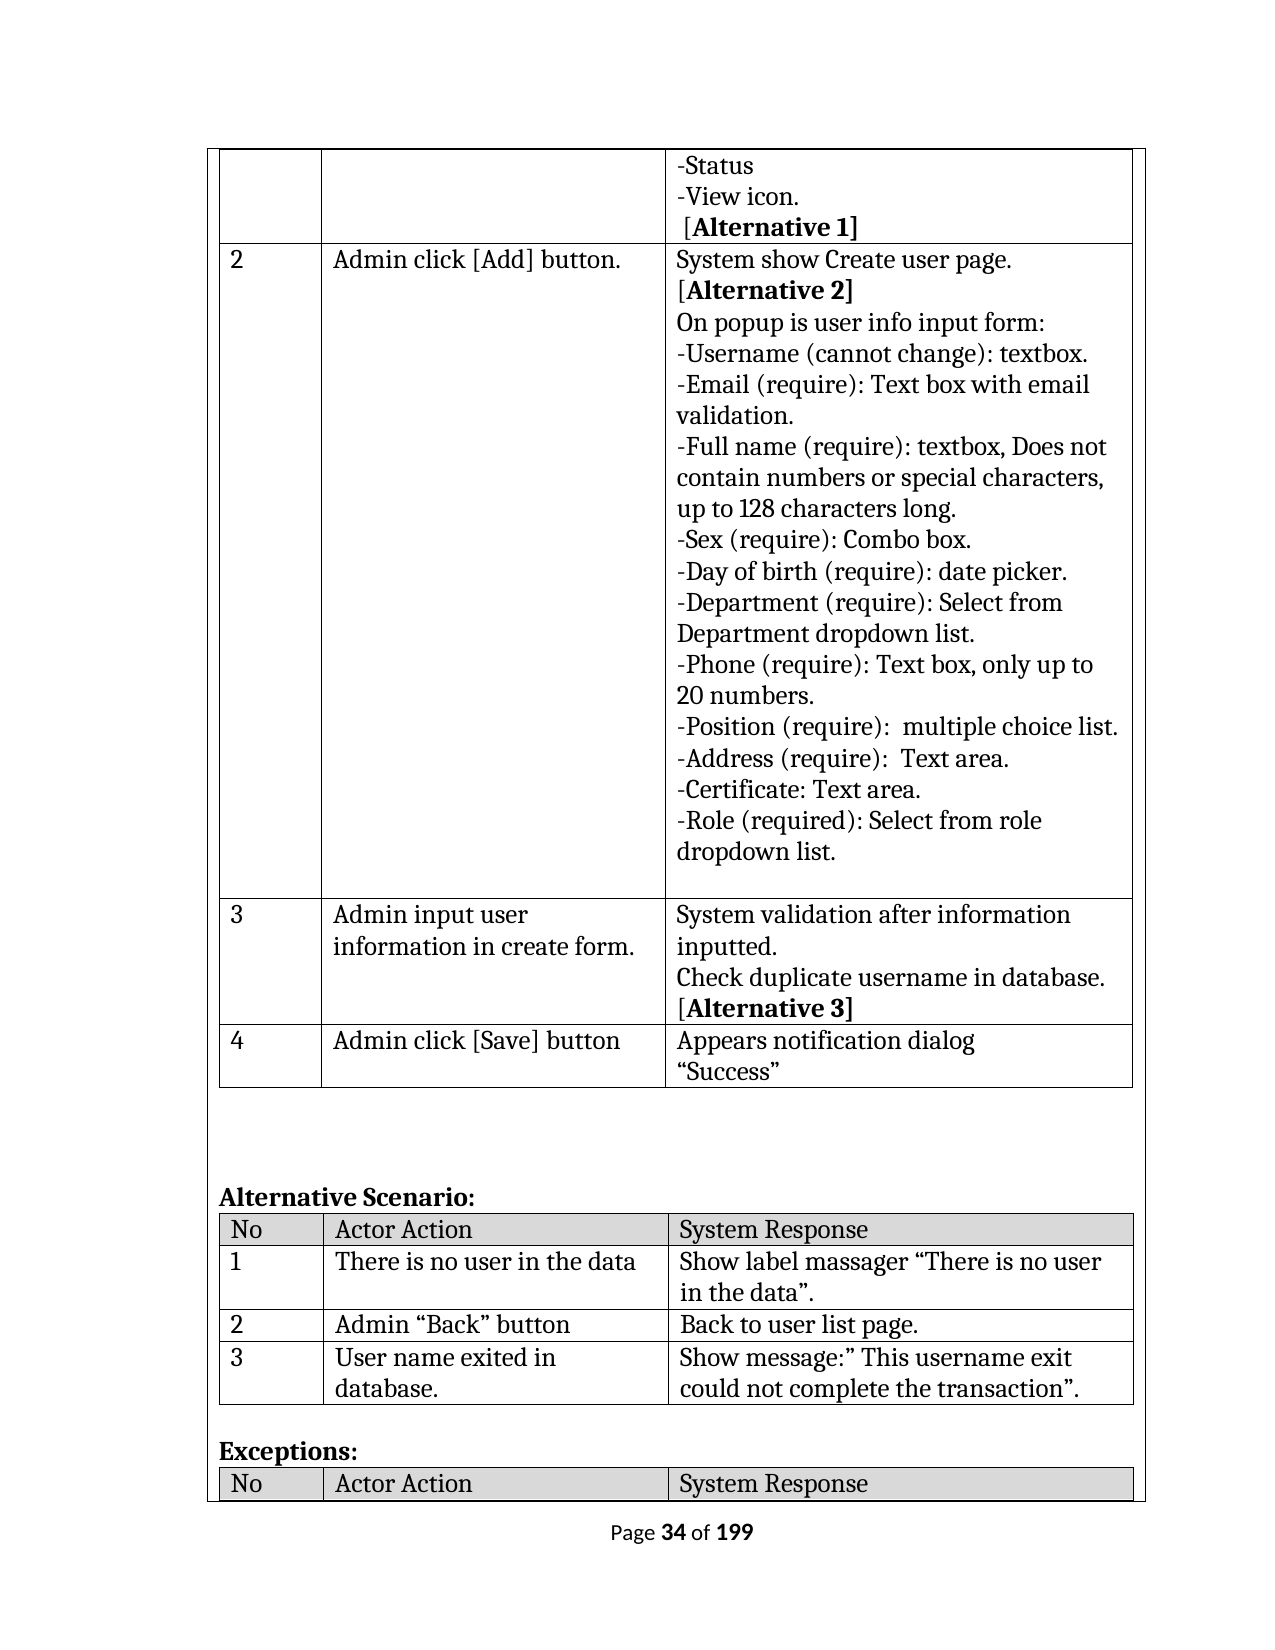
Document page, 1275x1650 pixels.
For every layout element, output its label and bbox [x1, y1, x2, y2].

table_cell [208, 149, 1145, 1501]
